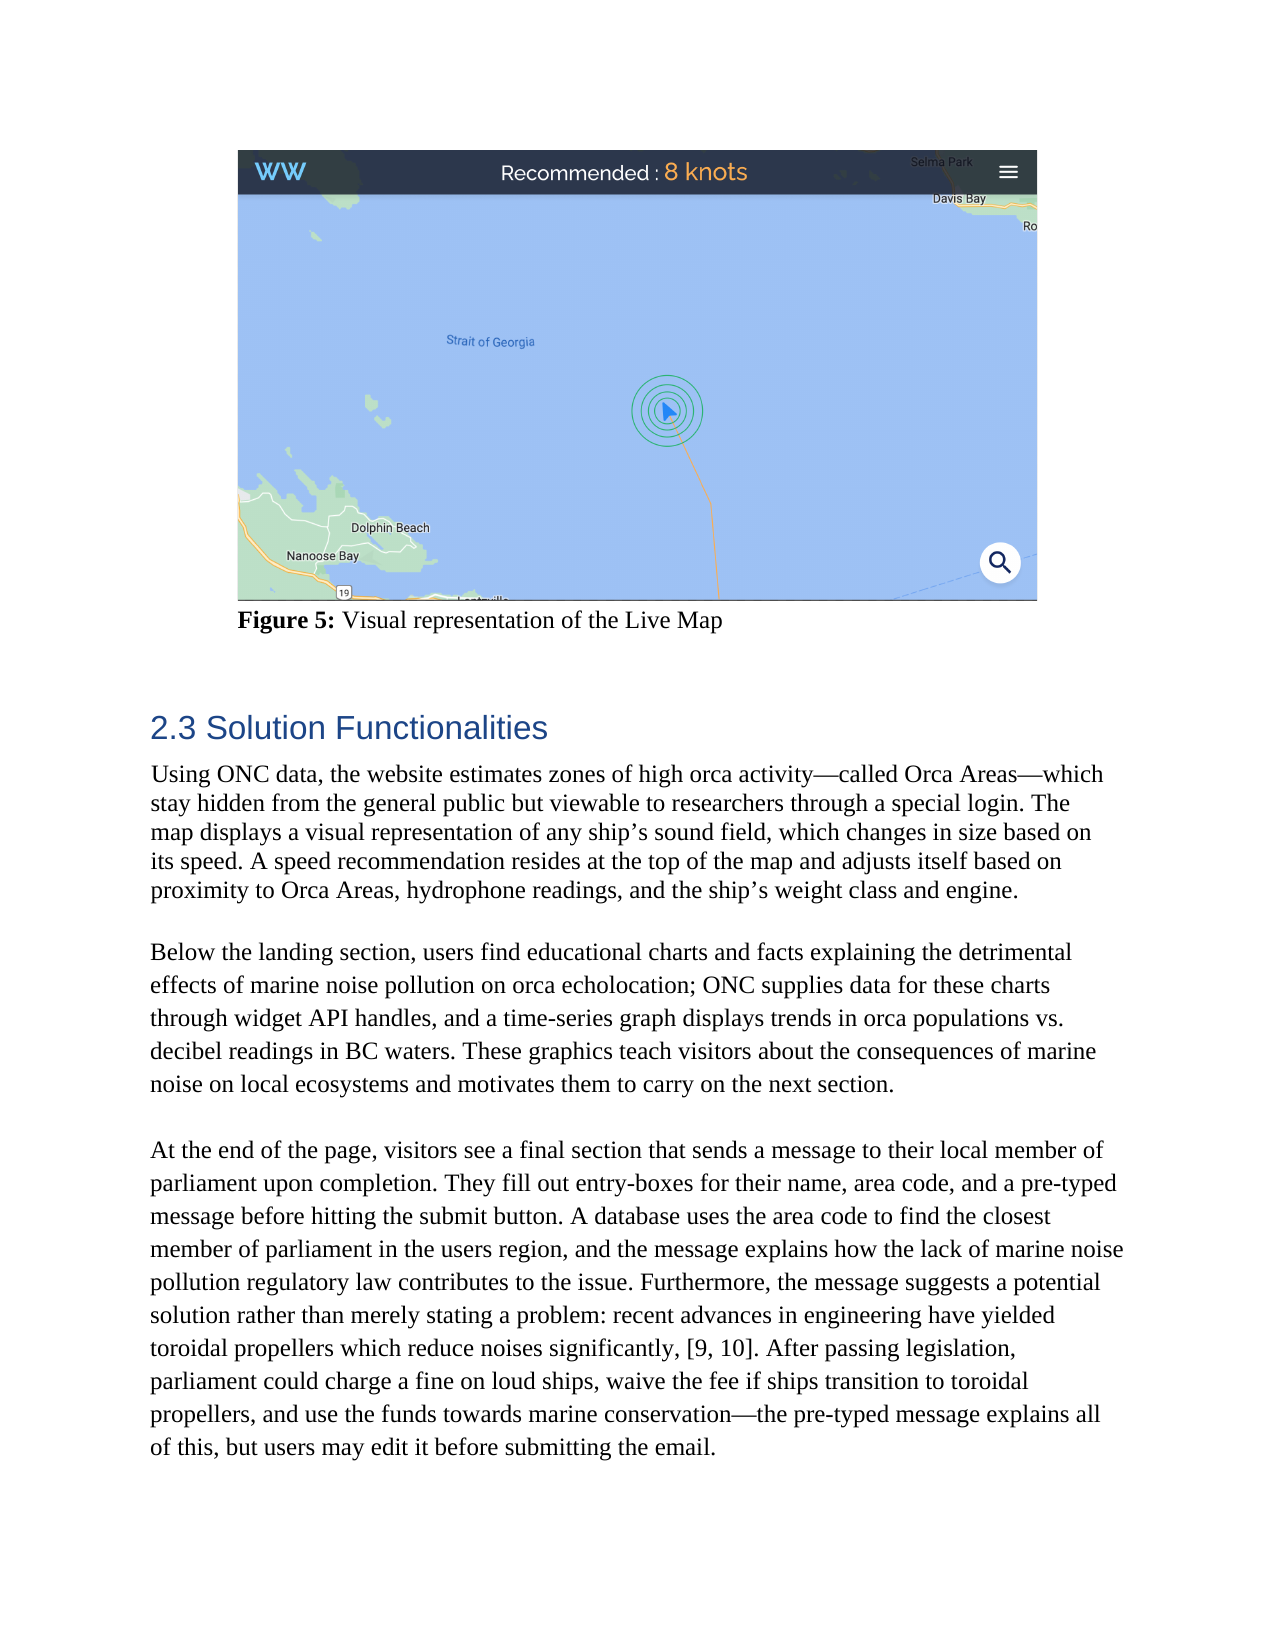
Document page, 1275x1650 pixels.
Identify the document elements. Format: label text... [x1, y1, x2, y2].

text Using ONC data, the website estimates zones of high orca activity—called Orca Areas—which stay hidden from the general public but viewable to researchers through a special login. The map displays a visual representation of any ship’s sound field, which changes in size based on its speed. A speed recommendation resides at the top of the map and adjusts itself based on proximity to Orca Areas, hydrophone readings, and the ship’s weight class and engine. [150, 759, 1109, 904]
picture [237, 150, 1038, 601]
text Figure 5: Visual representation of the Live Map [225, 605, 1125, 633]
subtitle 2.3 Solution Functionalities [150, 708, 1125, 747]
text Below the landing section, users find educational charts and facts explaining the detrimental effects of marine noise pollution on orca echolocation; ONC supplies data for these charts through widget API handles, and a time-series graph displays trends in orca populations vs. decibel readings in BC waters. These graphics teach visitors about the consequences of marine noise on local ecosystems and motivates them to carry on the next section. [150, 937, 1125, 1098]
text At the end of the page, visitors see a final section that sends a message to their local member of parliament upon completion. They fill out entry-boxes for their name, area code, and a pre-typed message before hitting the submit button. A database uses the area code to find the closest member of parliament in the users region, and the message explains how the lack of marine noise pollution regulatory law contributes to the issue. Furthermore, the message suggests a potential solution rather than merely stating a problem: recent advances in engineering have yielded toroidal propellers which reduce noises significantly, [9, 10]. After passing legislation, parliament could charge a fine on loud ships, waive the fee if ships transition to toroidal propellers, and use the funds towards marine conservation—the pre-typed message explains all of this, but users may edit it before submitting the email. [150, 1135, 1125, 1461]
